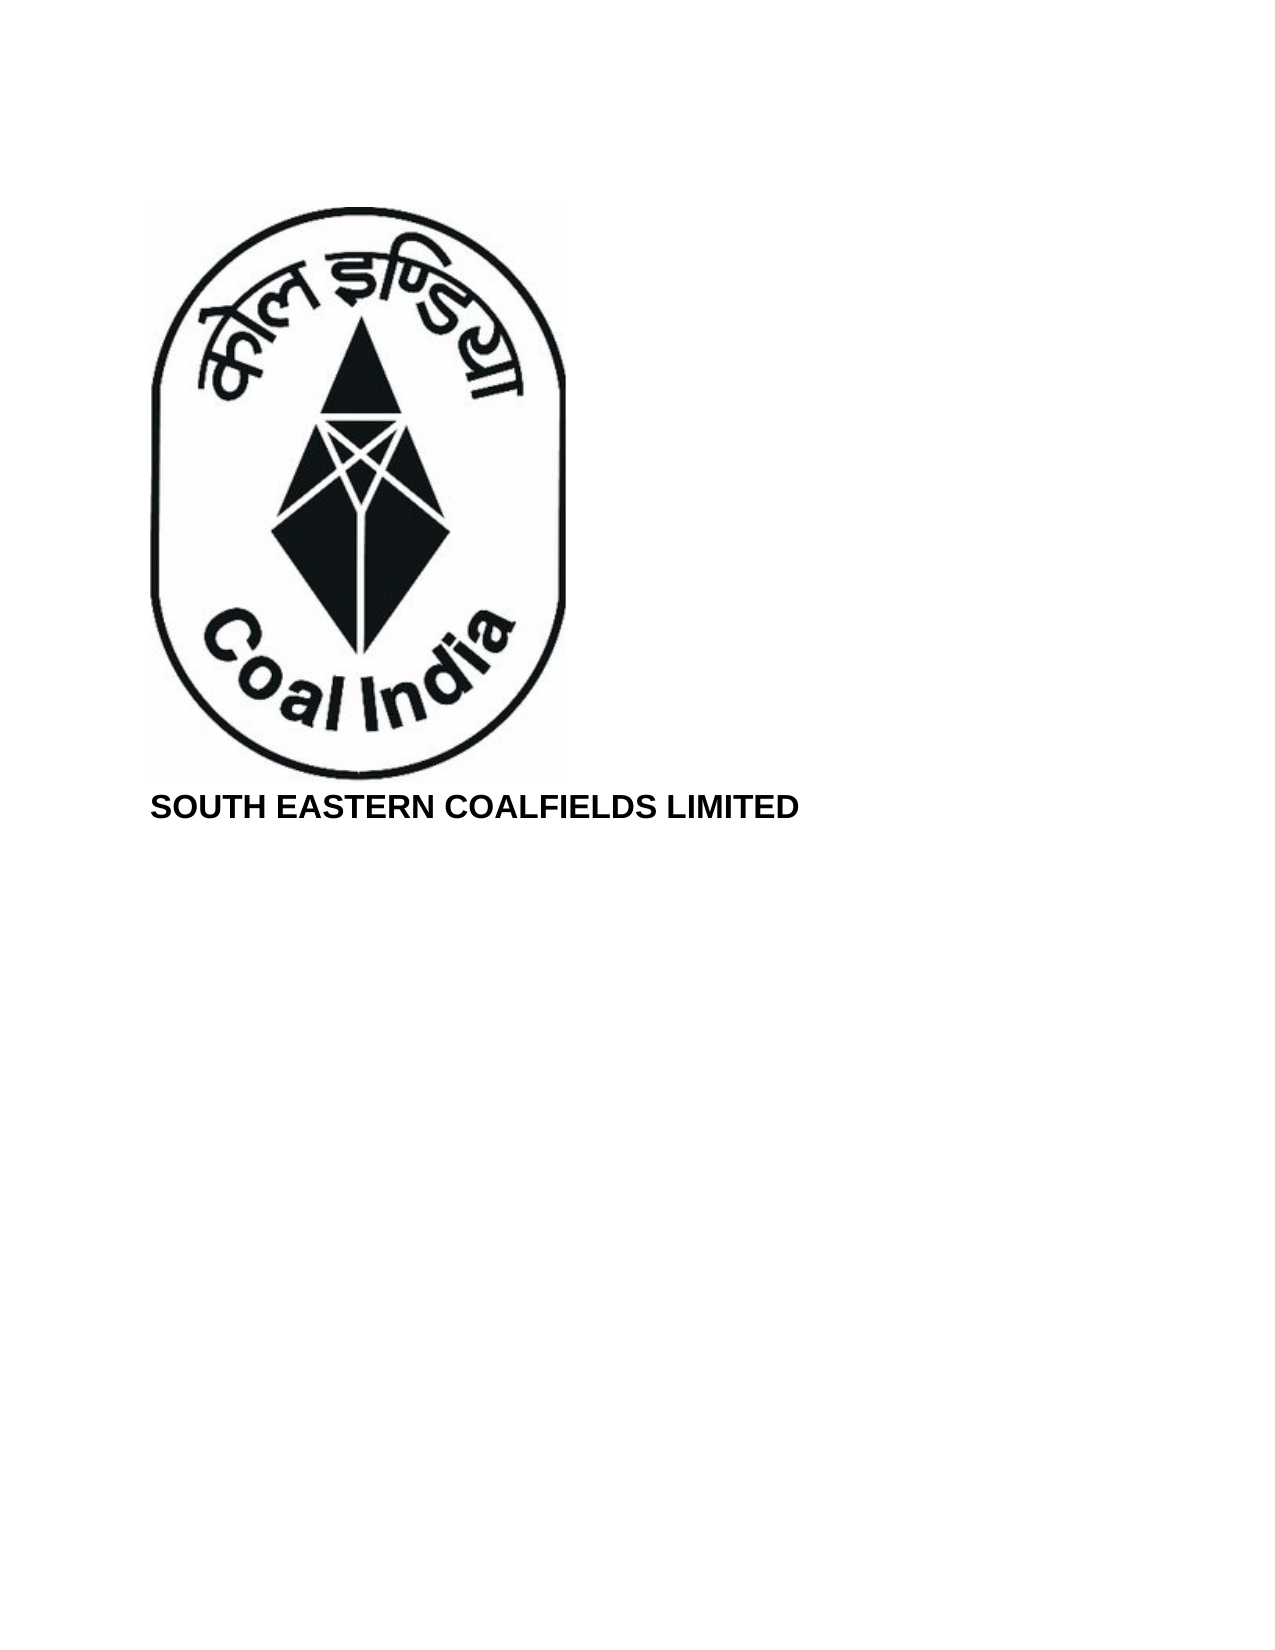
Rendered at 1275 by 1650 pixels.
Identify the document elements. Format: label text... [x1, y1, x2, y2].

picture [150, 207, 566, 783]
text SOUTH EASTERN COALFIELDS LIMITED [150, 787, 1125, 825]
